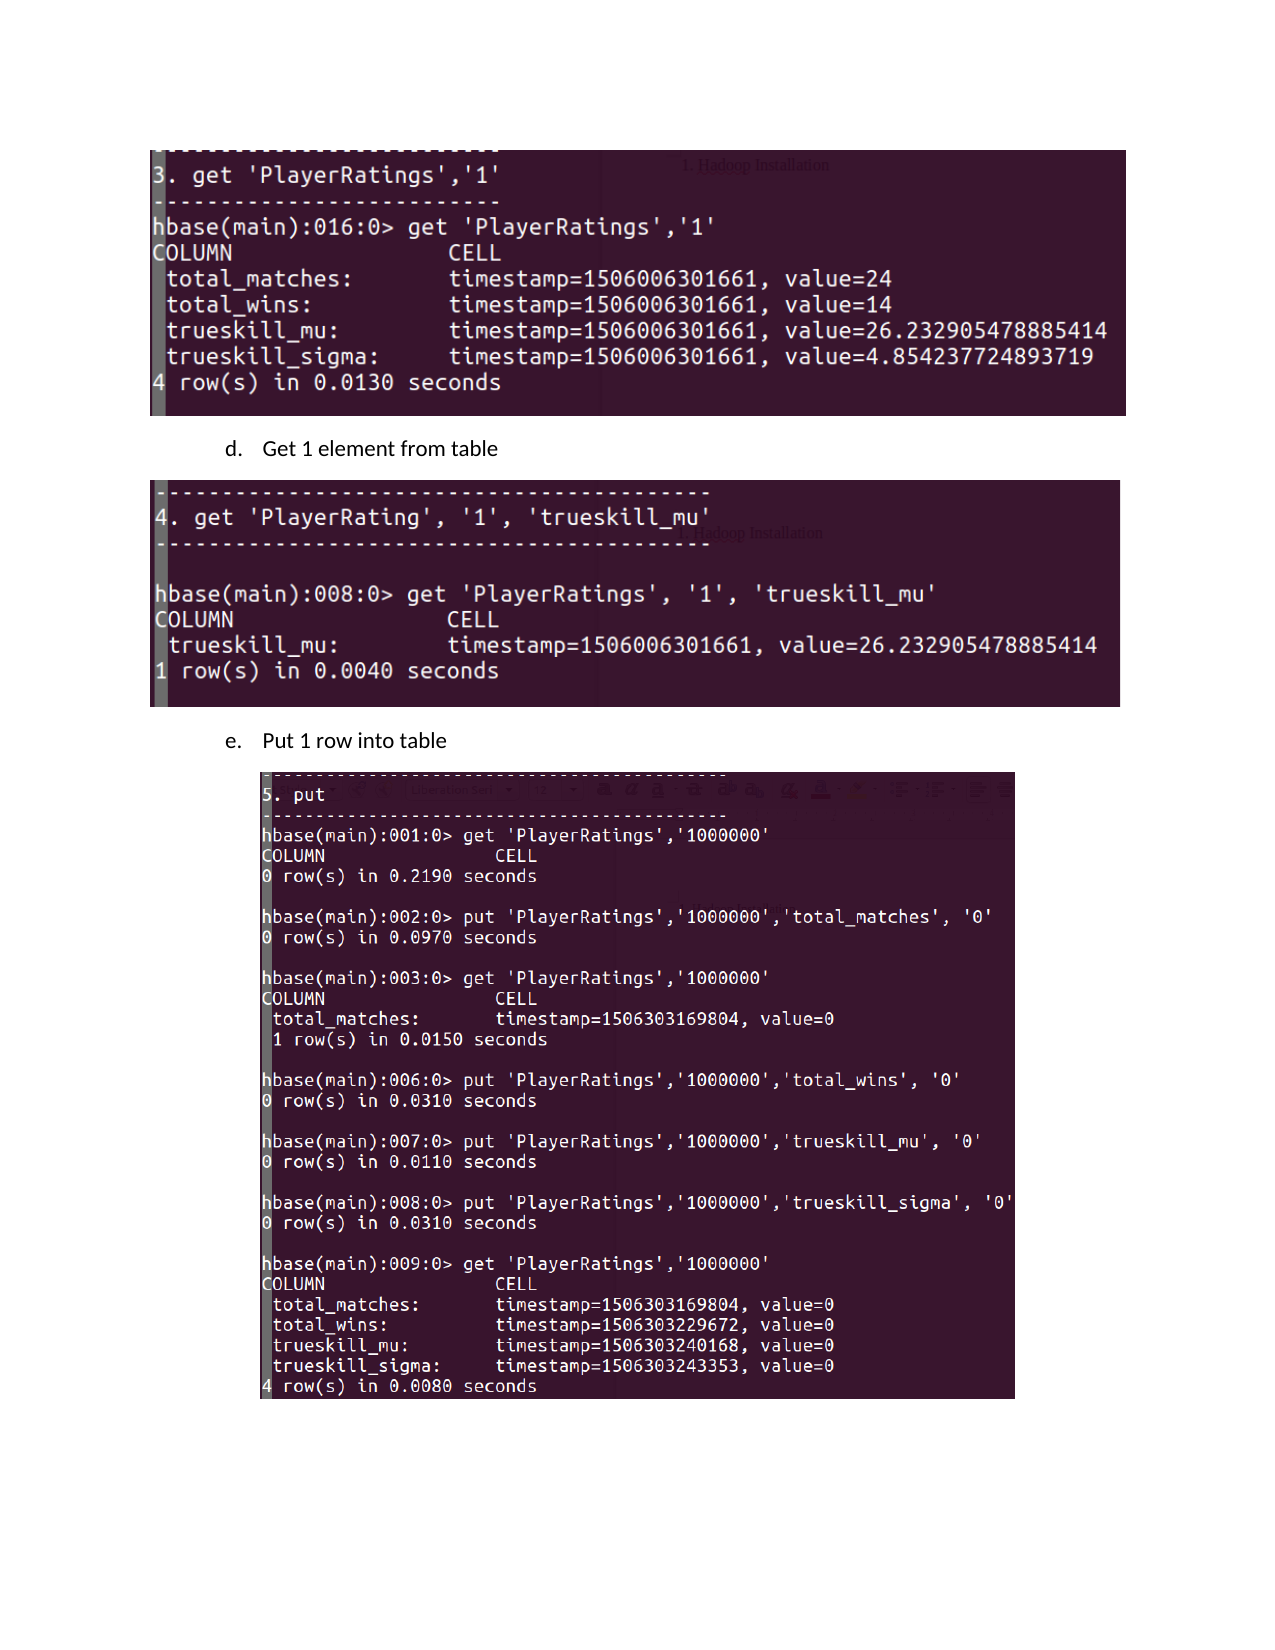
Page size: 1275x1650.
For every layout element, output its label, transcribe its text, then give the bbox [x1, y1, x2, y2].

picture [150, 150, 1126, 416]
picture [260, 772, 1015, 1399]
picture [150, 480, 1121, 707]
list Get 1 element from table [225, 434, 1125, 462]
list Put 1 row into table [225, 726, 1125, 754]
